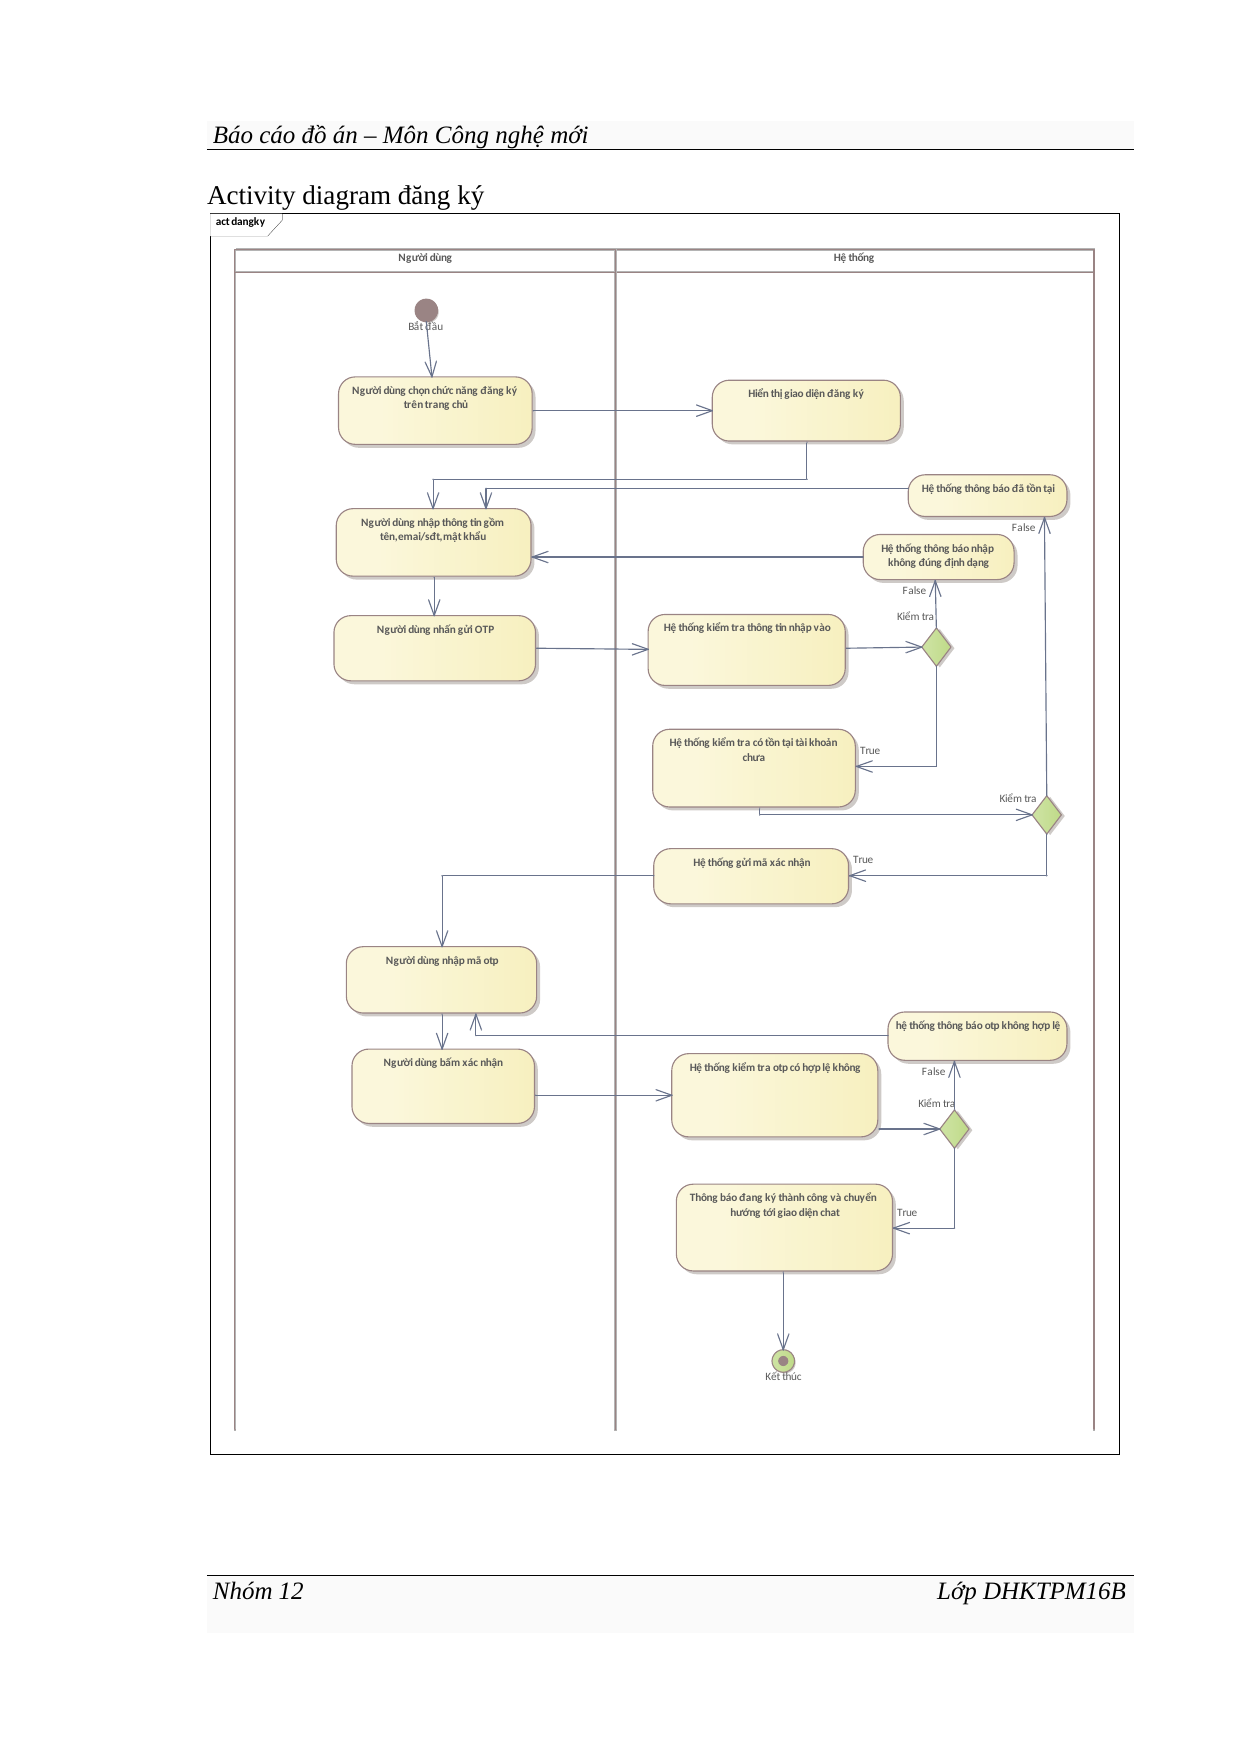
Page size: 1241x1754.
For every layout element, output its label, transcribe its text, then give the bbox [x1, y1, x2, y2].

text Activity diagram đăng ký [207, 179, 1122, 210]
